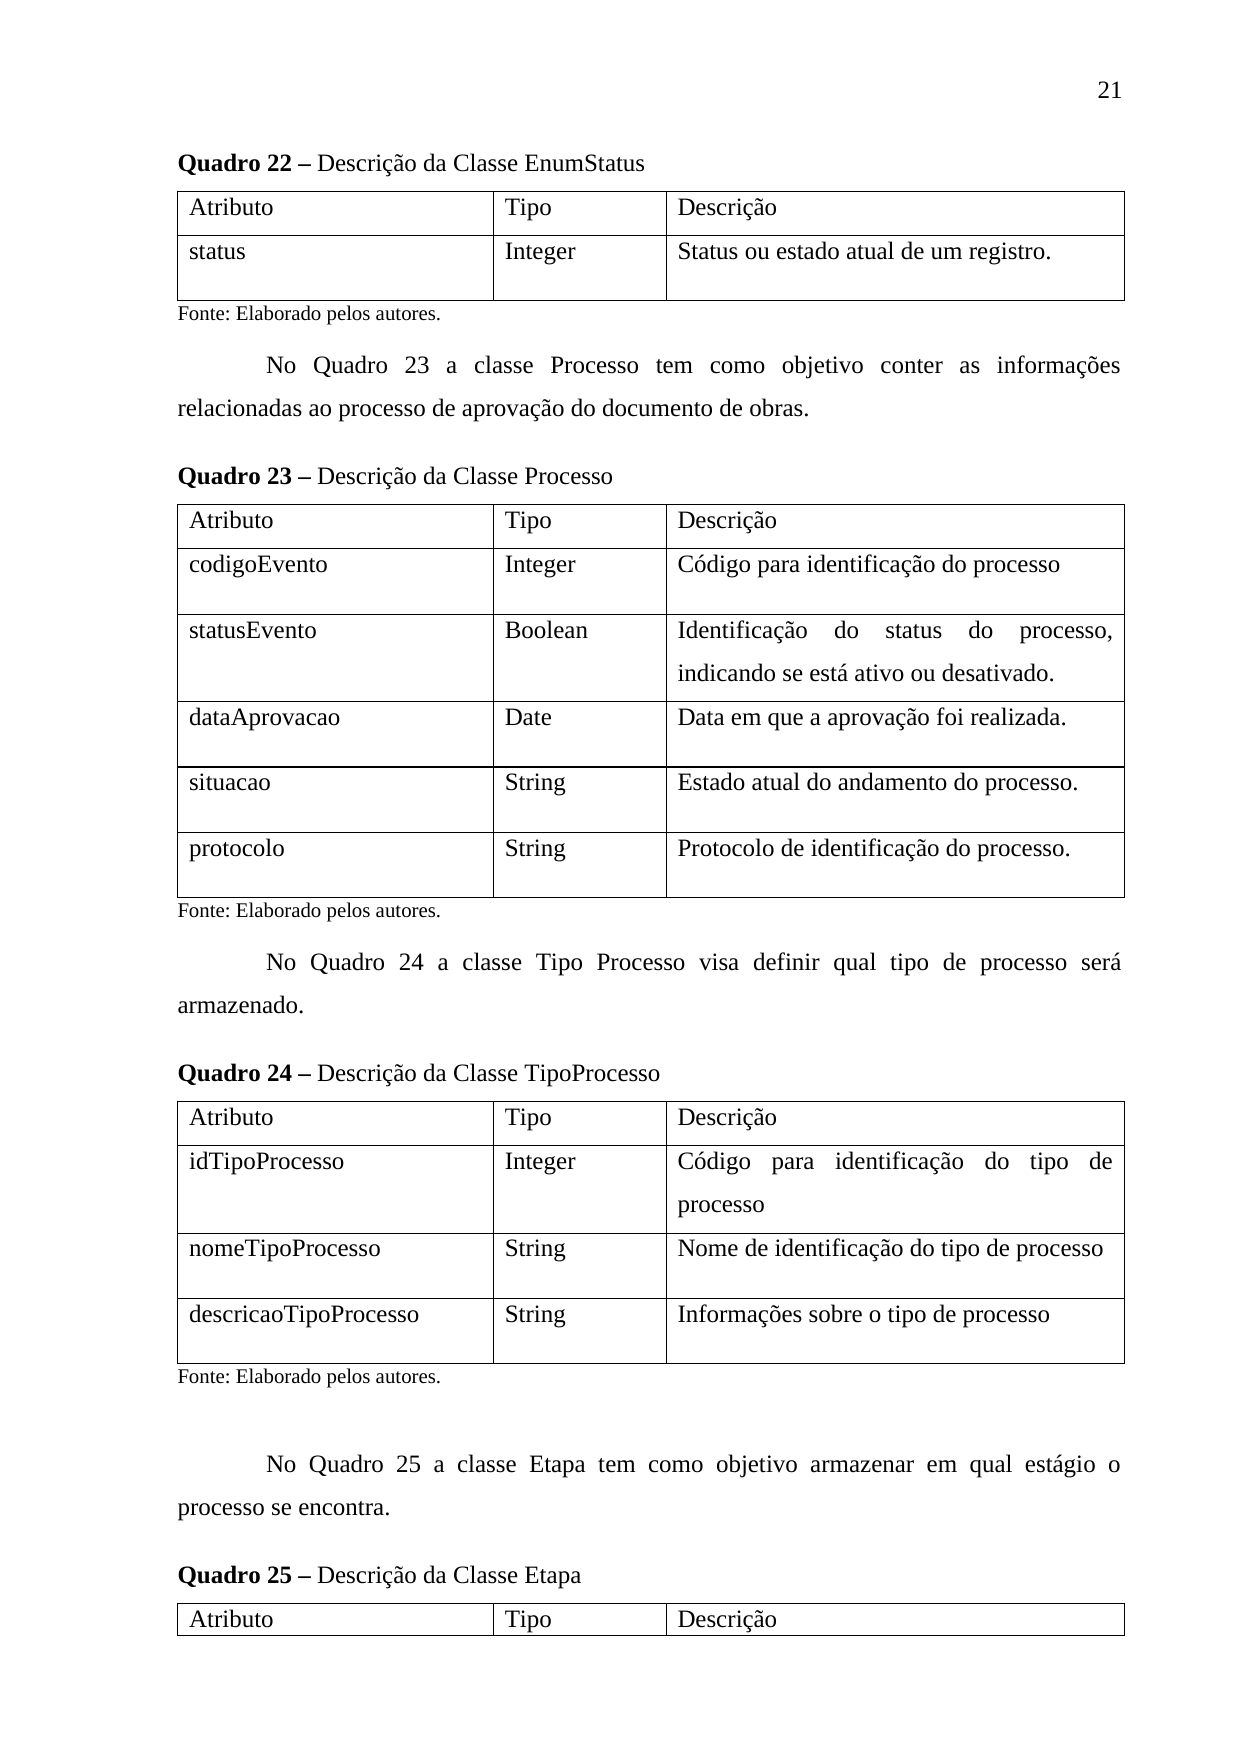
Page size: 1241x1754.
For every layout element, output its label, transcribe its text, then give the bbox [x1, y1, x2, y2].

text No Quadro 25 a classe Etapa tem como objetivo armazenar em qual estágio o processo se encontra. [177, 1449, 1122, 1521]
table_cell Identificação do status do processo, indicando se está ativo ou desativado. [667, 615, 1124, 701]
table_cell Integer [494, 236, 666, 300]
table_cell String [494, 1234, 666, 1298]
table_header Atributo [178, 1604, 493, 1635]
table_cell Nome de identificação do tipo de processo [667, 1234, 1124, 1298]
table_cell Código para identificação do processo [667, 549, 1124, 614]
table_cell Status ou estado atual de um registro. [667, 236, 1124, 300]
table_cell status [178, 236, 493, 300]
table_cell Informações sobre o tipo de processo [667, 1299, 1124, 1363]
table_header Tipo [494, 1604, 666, 1635]
table_cell Protocolo de identificação do processo. [667, 833, 1124, 897]
text Quadro 24 – Descrição da Classe TipoProcesso [177, 1058, 1122, 1087]
table_cell Integer [494, 549, 666, 614]
table_header Descrição [667, 1604, 1124, 1635]
table_cell situacao [178, 768, 493, 832]
table_header Tipo [494, 192, 666, 235]
table_cell dataAprovacao [178, 702, 493, 766]
table_cell protocolo [178, 833, 493, 897]
text Quadro 23 – Descrição da Classe Processo [177, 461, 1122, 490]
table_header Descrição [667, 1102, 1124, 1145]
table_cell Integer [494, 1146, 666, 1232]
text Fonte: Elaborado pelos autores. [177, 301, 1122, 325]
table_cell Código para identificação do tipo de processo [667, 1146, 1124, 1232]
table_header Atributo [178, 192, 493, 235]
table_header Tipo [494, 505, 666, 548]
table_cell codigoEvento [178, 549, 493, 614]
text Fonte: Elaborado pelos autores. [177, 1364, 1122, 1388]
table_header Atributo [178, 505, 493, 548]
table_header Descrição [667, 192, 1124, 235]
text Fonte: Elaborado pelos autores. [177, 898, 1122, 922]
table_cell nomeTipoProcesso [178, 1234, 493, 1298]
table_header Atributo [178, 1102, 493, 1145]
table_cell Data em que a aprovação foi realizada. [667, 702, 1124, 766]
table_header Descrição [667, 505, 1124, 548]
table_cell idTipoProcesso [178, 1146, 493, 1232]
text Quadro 22 – Descrição da Classe EnumStatus [177, 148, 1122, 176]
table_cell String [494, 1299, 666, 1363]
table_cell Boolean [494, 615, 666, 701]
text No Quadro 23 a classe Processo tem como objetivo conter as informações relacionadas ao processo de aprovação do documento de obras. [177, 350, 1122, 422]
text Quadro 25 – Descrição da Classe Etapa [177, 1560, 1122, 1589]
table_cell String [494, 833, 666, 897]
table_cell statusEvento [178, 615, 493, 701]
text No Quadro 24 a classe Tipo Processo visa definir qual tipo de processo será armazenado. [177, 947, 1122, 1019]
table_cell Estado atual do andamento do processo. [667, 768, 1124, 832]
table_cell Date [494, 702, 666, 766]
table_cell descricaoTipoProcesso [178, 1299, 493, 1363]
table_cell String [494, 768, 666, 832]
table_header Tipo [494, 1102, 666, 1145]
